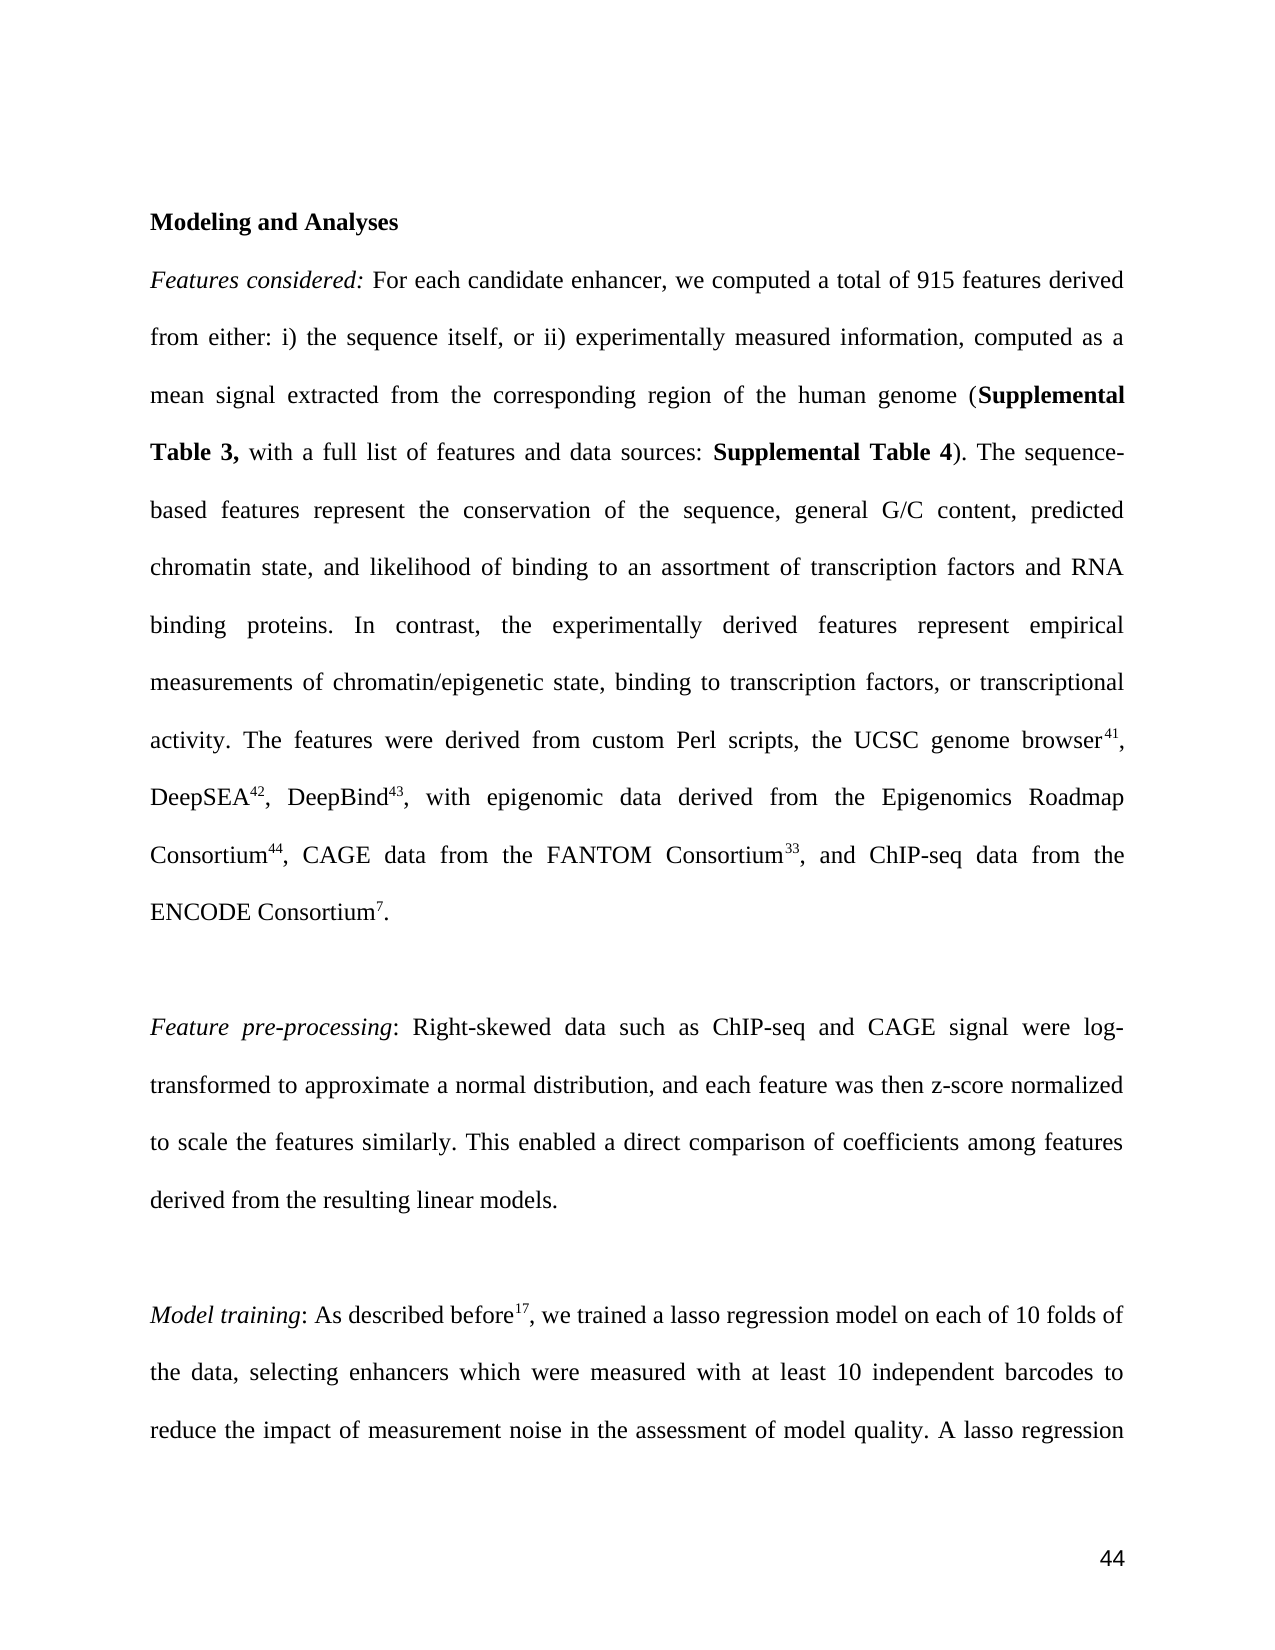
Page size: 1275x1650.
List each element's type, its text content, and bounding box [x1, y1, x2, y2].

text Modeling and Analyses [150, 207, 1125, 236]
text Feature pre-processing: Right-skewed data such as ChIP-seq and CAGE signal were log-transformed to approximate a normal distribution, and each feature was then z-score normalized to scale the features similarly. This enabled a direct comparison of coefficients among features derived from the resulting linear models. [150, 1012, 1125, 1214]
text Features considered: For each candidate enhancer, we computed a total of 915 features derived from either: i) the sequence itself, or ii) experimentally measured information, computed as a mean signal extracted from the corresponding region of the human genome (Supplemental Table 3, with a full list of features and data sources: Supplemental Table 4). The sequence-based features represent the conservation of the sequence, general G/C content, predicted chromatin state, and likelihood of binding to an assortment of transcription factors and RNA binding proteins. In contrast, the experimentally derived features represent empirical measurements of chromatin/epigenetic state, binding to transcription factors, or transcriptional activity. The features were derived from custom Perl scripts, the UCSC genome browser41, DeepSEA42, DeepBind43, with epigenomic data derived from the Epigenomics Roadmap Consortium44, CAGE data from the FANTOM Consortium33, and ChIP-seq data from the ENCODE Consortium7. [150, 265, 1125, 926]
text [150, 1300, 1125, 1444]
